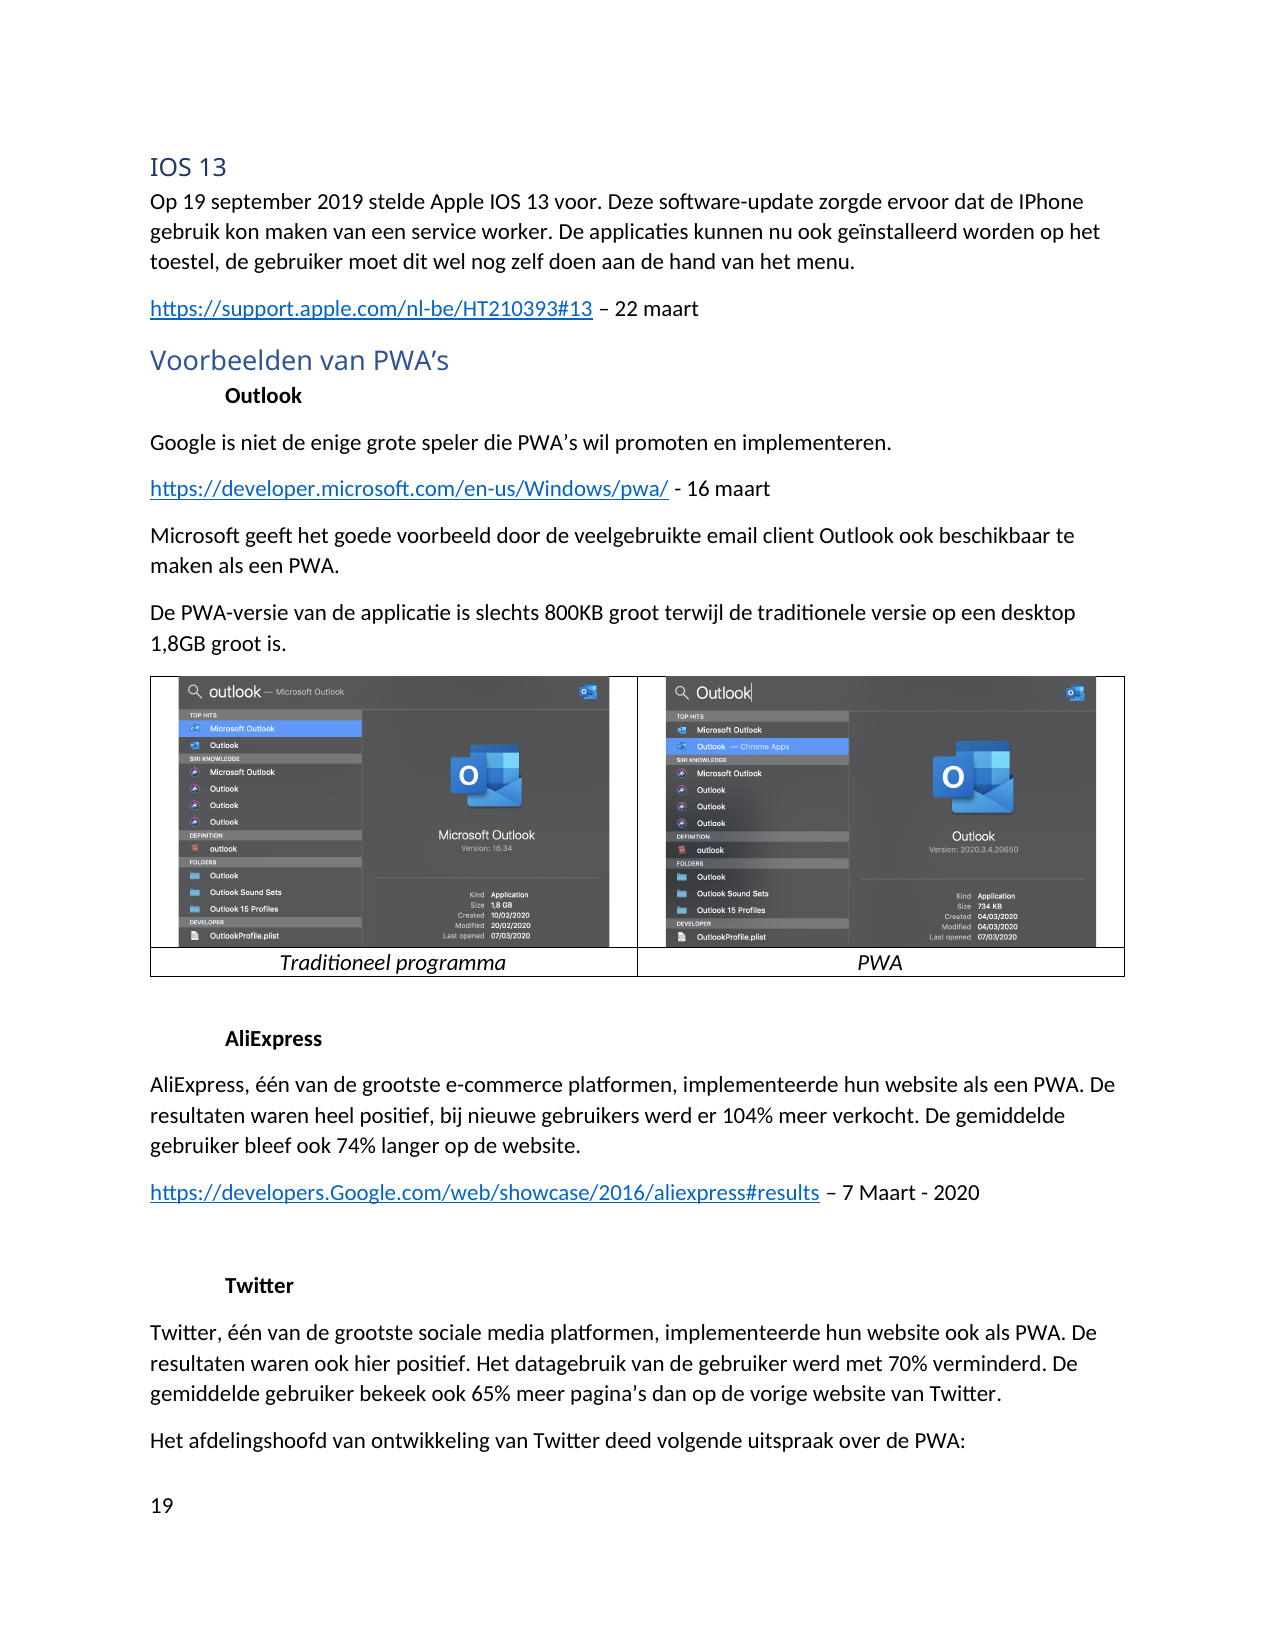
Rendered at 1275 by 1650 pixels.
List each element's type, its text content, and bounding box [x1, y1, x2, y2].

text AliExpress [150, 1024, 1125, 1052]
text AliExpress, één van de grootste e-commerce platformen, implementeerde hun website als een PWA. De resultaten waren heel positief, bij nieuwe gebruikers werd er 104% meer verkocht. De gemiddelde gebruiker bleef ook 74% langer op de website. [150, 1071, 1125, 1159]
text https://support.apple.com/nl-be/HT210393#13 – 22 maart [150, 294, 1125, 322]
text Twitter [150, 1272, 1125, 1300]
text Outlook [150, 381, 1125, 409]
table_cell PWA [638, 948, 1124, 976]
text https://developer.microsoft.com/en-us/Windows/pwa/ - 16 maart [150, 474, 1125, 502]
picture [665, 676, 1097, 947]
text Twitter, één van de grootste sociale media platformen, implementeerde hun website ook als PWA. De resultaten waren ook hier positief. Het datagebruik van de gebruiker werd met 70% verminderd. De gemiddelde gebruiker bekeek ook 65% meer pagina’s dan op de vorige website van Twitter. [150, 1318, 1125, 1407]
subtitle IOS 13 [150, 150, 1125, 184]
text Google is niet de enige grote speler die PWA’s wil promoten en implementeren. [150, 428, 1125, 456]
picture [178, 676, 610, 947]
table_header [638, 677, 665, 947]
text Microsoft geeft het goede voorbeeld door de veelgebruikte email client Outlook ook beschikbaar te maken als een PWA. [150, 521, 1125, 579]
table_cell Traditioneel programma [151, 948, 637, 976]
subtitle Voorbeelden van PWA’s [150, 341, 1125, 378]
text De PWA-versie van de applicatie is slechts 800KB groot terwijl de traditionele versie op een desktop 1,8GB groot is. [150, 598, 1125, 657]
text Het afdelingshoofd van ontwikkeling van Twitter deed volgende uitspraak over de PWA: [150, 1426, 1125, 1454]
text Op 19 september 2019 stelde Apple IOS 13 voor. Deze software-update zorgde ervoor dat de IPhone gebruik kon maken van een service worker. De applicaties kunnen nu ook geïnstalleerd worden op het toestel, de gebruiker moet dit wel nog zelf doen aan de hand van het menu. [150, 187, 1125, 275]
table_header [1097, 677, 1124, 947]
table_header [151, 677, 178, 947]
table_header [610, 677, 637, 947]
text https://developers.Google.com/web/showcase/2016/aliexpress#results – 7 Maart - 2020 [150, 1178, 1125, 1206]
